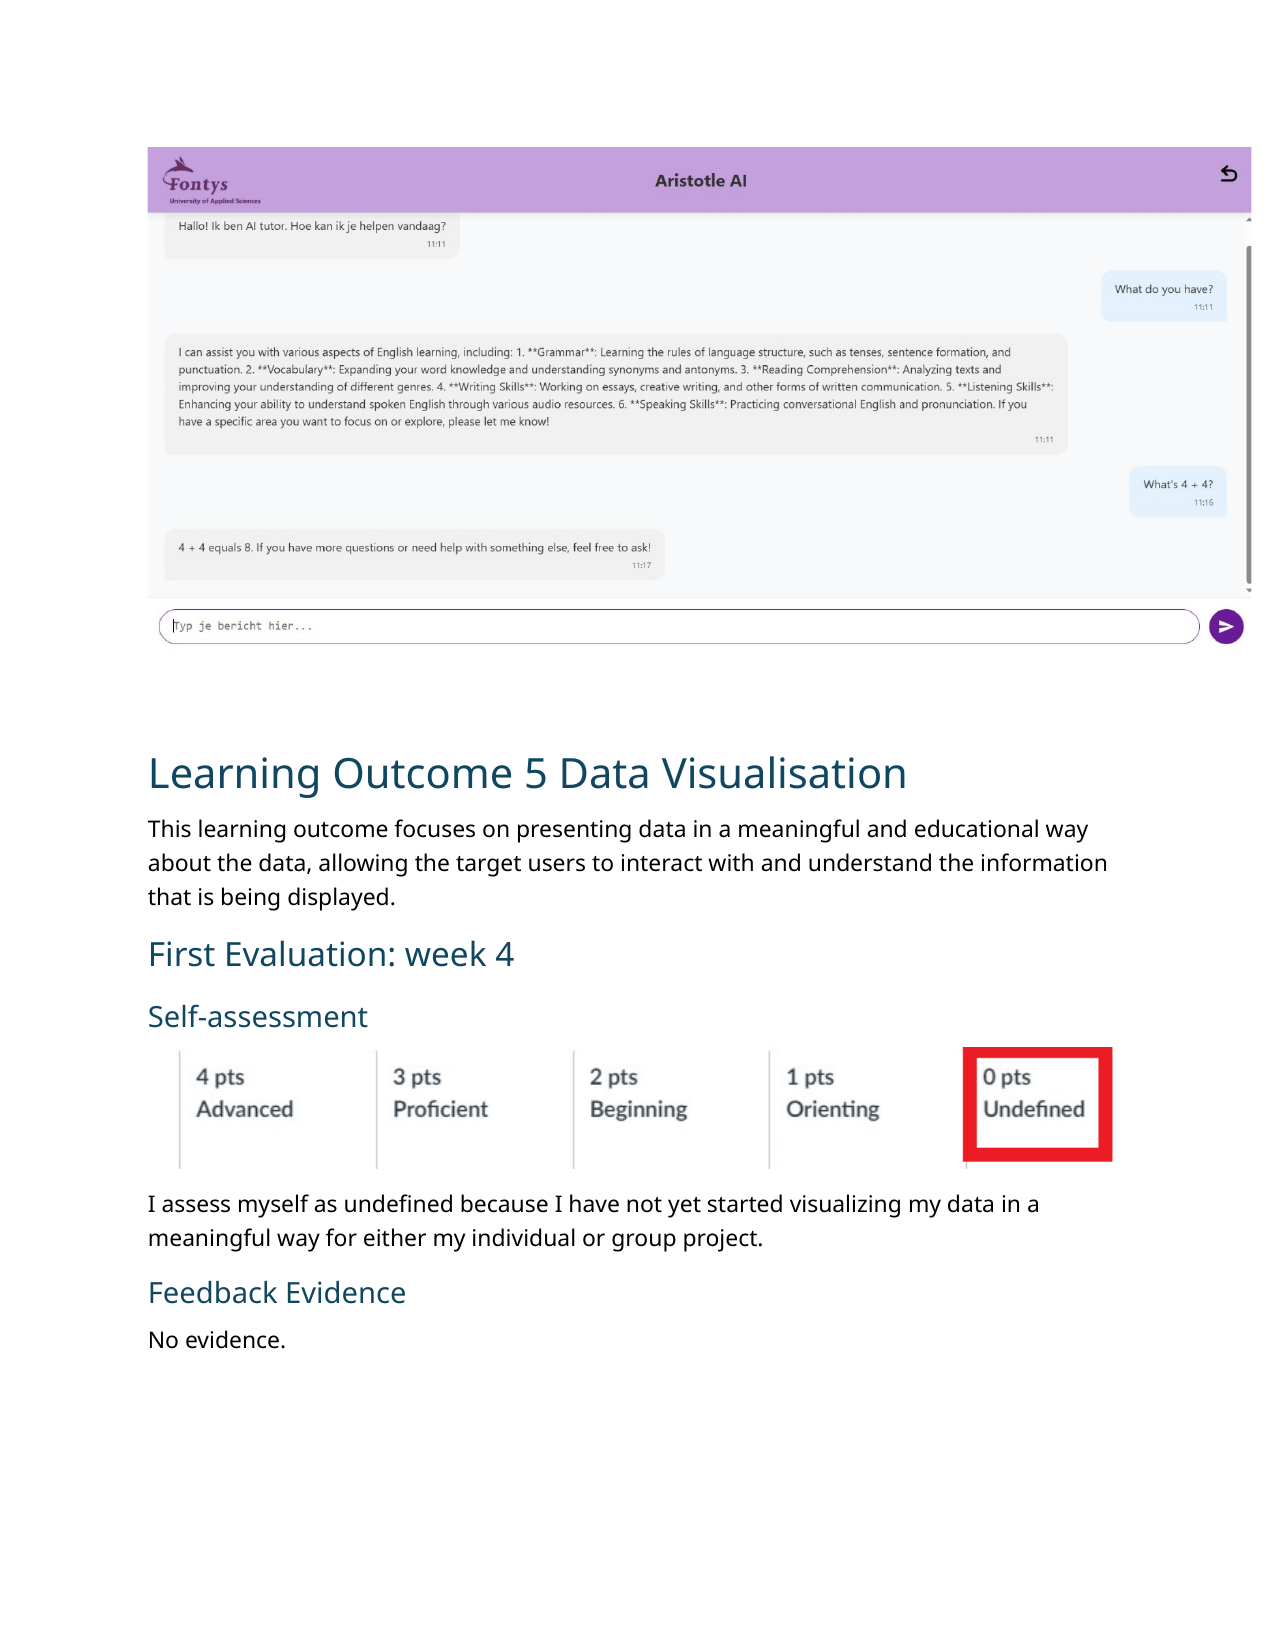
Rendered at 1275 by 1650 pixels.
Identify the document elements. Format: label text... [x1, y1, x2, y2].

picture [147, 1047, 1128, 1169]
picture [147, 147, 1252, 654]
subtitle First Evaluation: week 4 [148, 931, 1127, 976]
subtitle Feedback Evidence [148, 1272, 1127, 1312]
text This learning outcome focuses on presenting data in a meaningful and educational way about the data, allowing the target users to interact with and understand the information that is being displayed. [148, 813, 1127, 912]
text I assess myself as undefined because I have not yet started visualizing my data in a meaningful way for either my individual or group project. [148, 1188, 1127, 1253]
subtitle Learning Outcome 5 Data Visualisation [148, 743, 1127, 800]
text No evidence. [148, 1323, 1127, 1355]
subtitle Self-assessment [148, 997, 1127, 1036]
